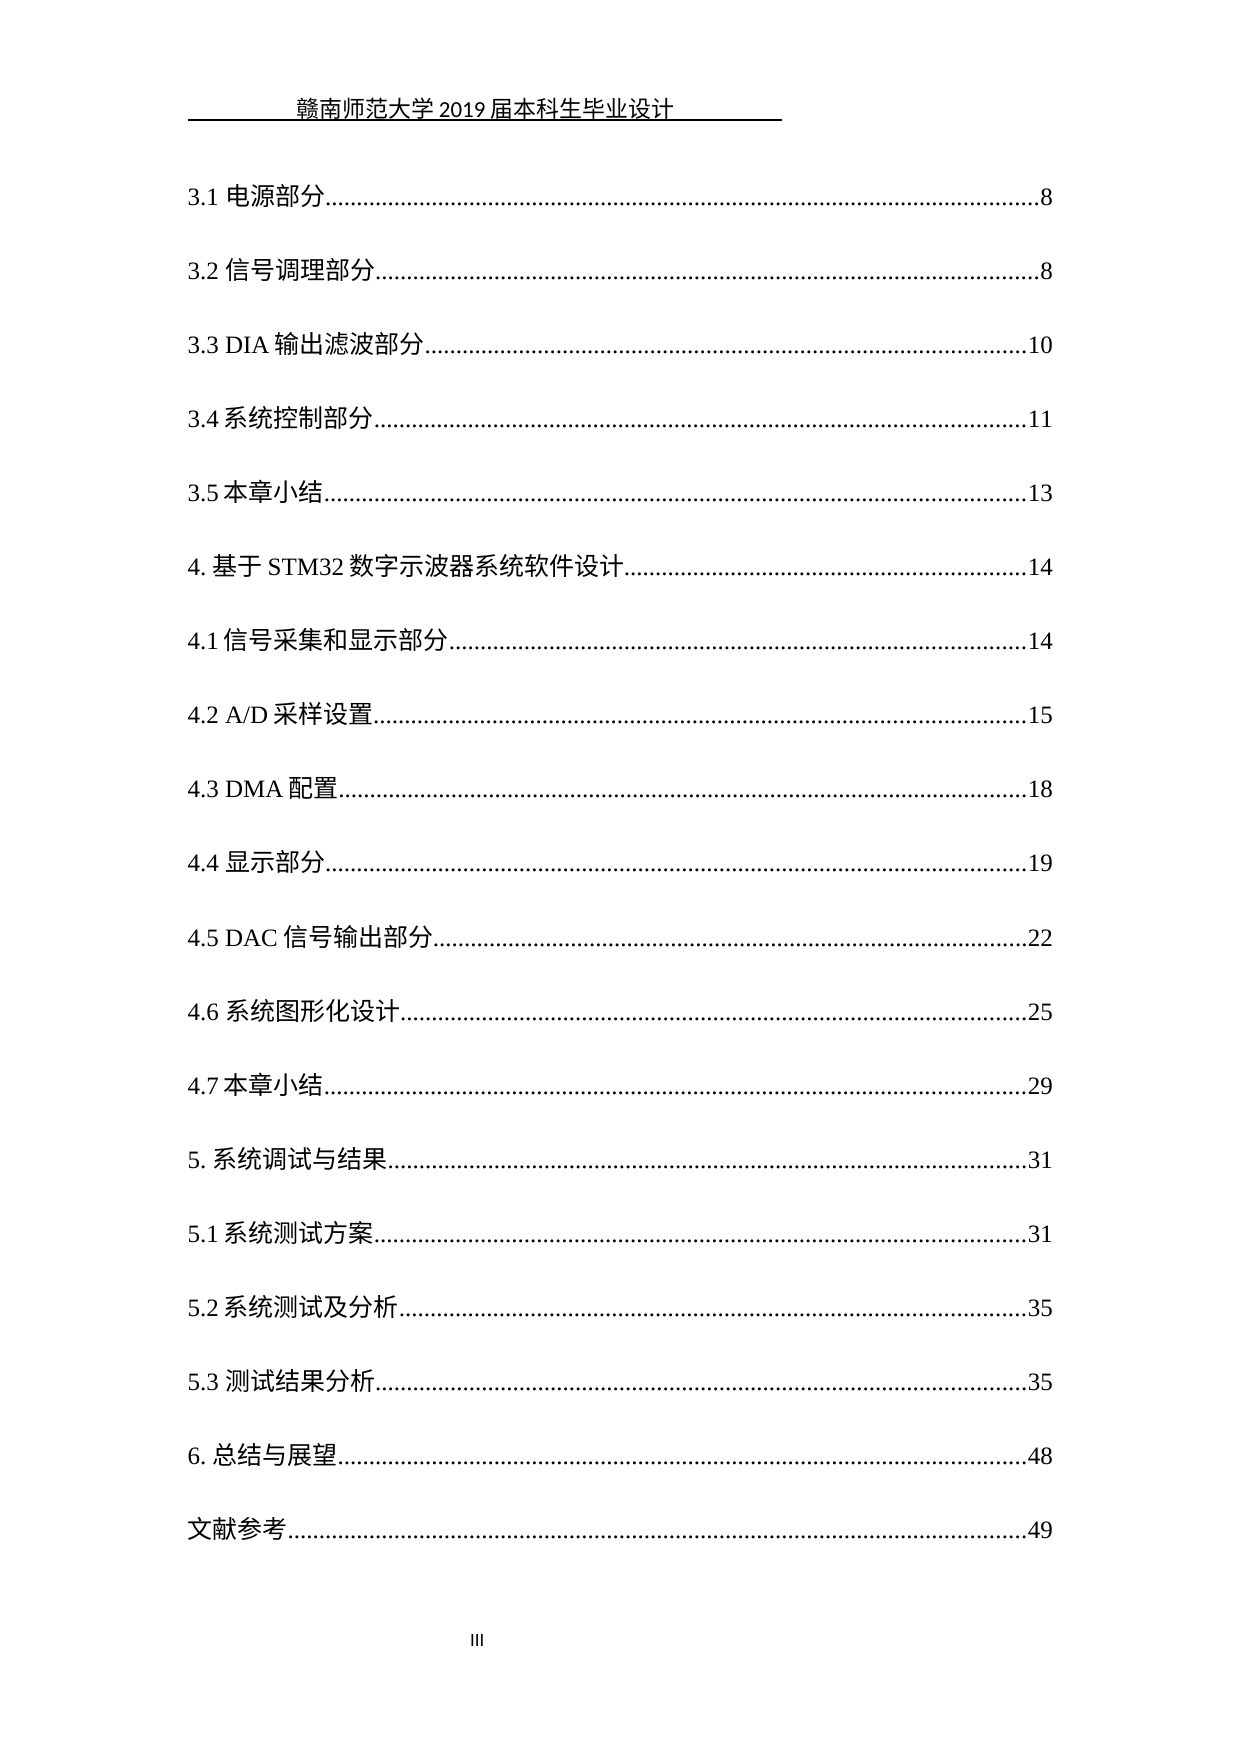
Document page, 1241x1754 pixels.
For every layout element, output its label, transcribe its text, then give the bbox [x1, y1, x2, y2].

text 8 [187, 162, 1053, 227]
text 35 [187, 1347, 1053, 1412]
text 14 [187, 532, 1053, 597]
text 13 [187, 458, 1053, 523]
text 10 [187, 310, 1053, 375]
text 48 [187, 1421, 1053, 1486]
text 15 [187, 680, 1053, 745]
text 35 [187, 1273, 1053, 1338]
text 49 [187, 1495, 1053, 1560]
text 31 [187, 1125, 1053, 1190]
text 25 [187, 977, 1053, 1042]
text 14 [187, 606, 1053, 671]
text 29 [187, 1051, 1053, 1116]
text 22 [187, 903, 1053, 968]
text 19 [187, 828, 1053, 893]
text 11 [187, 384, 1053, 449]
text 8 [187, 236, 1053, 301]
text 31 [187, 1199, 1053, 1264]
text 18 [187, 754, 1053, 819]
